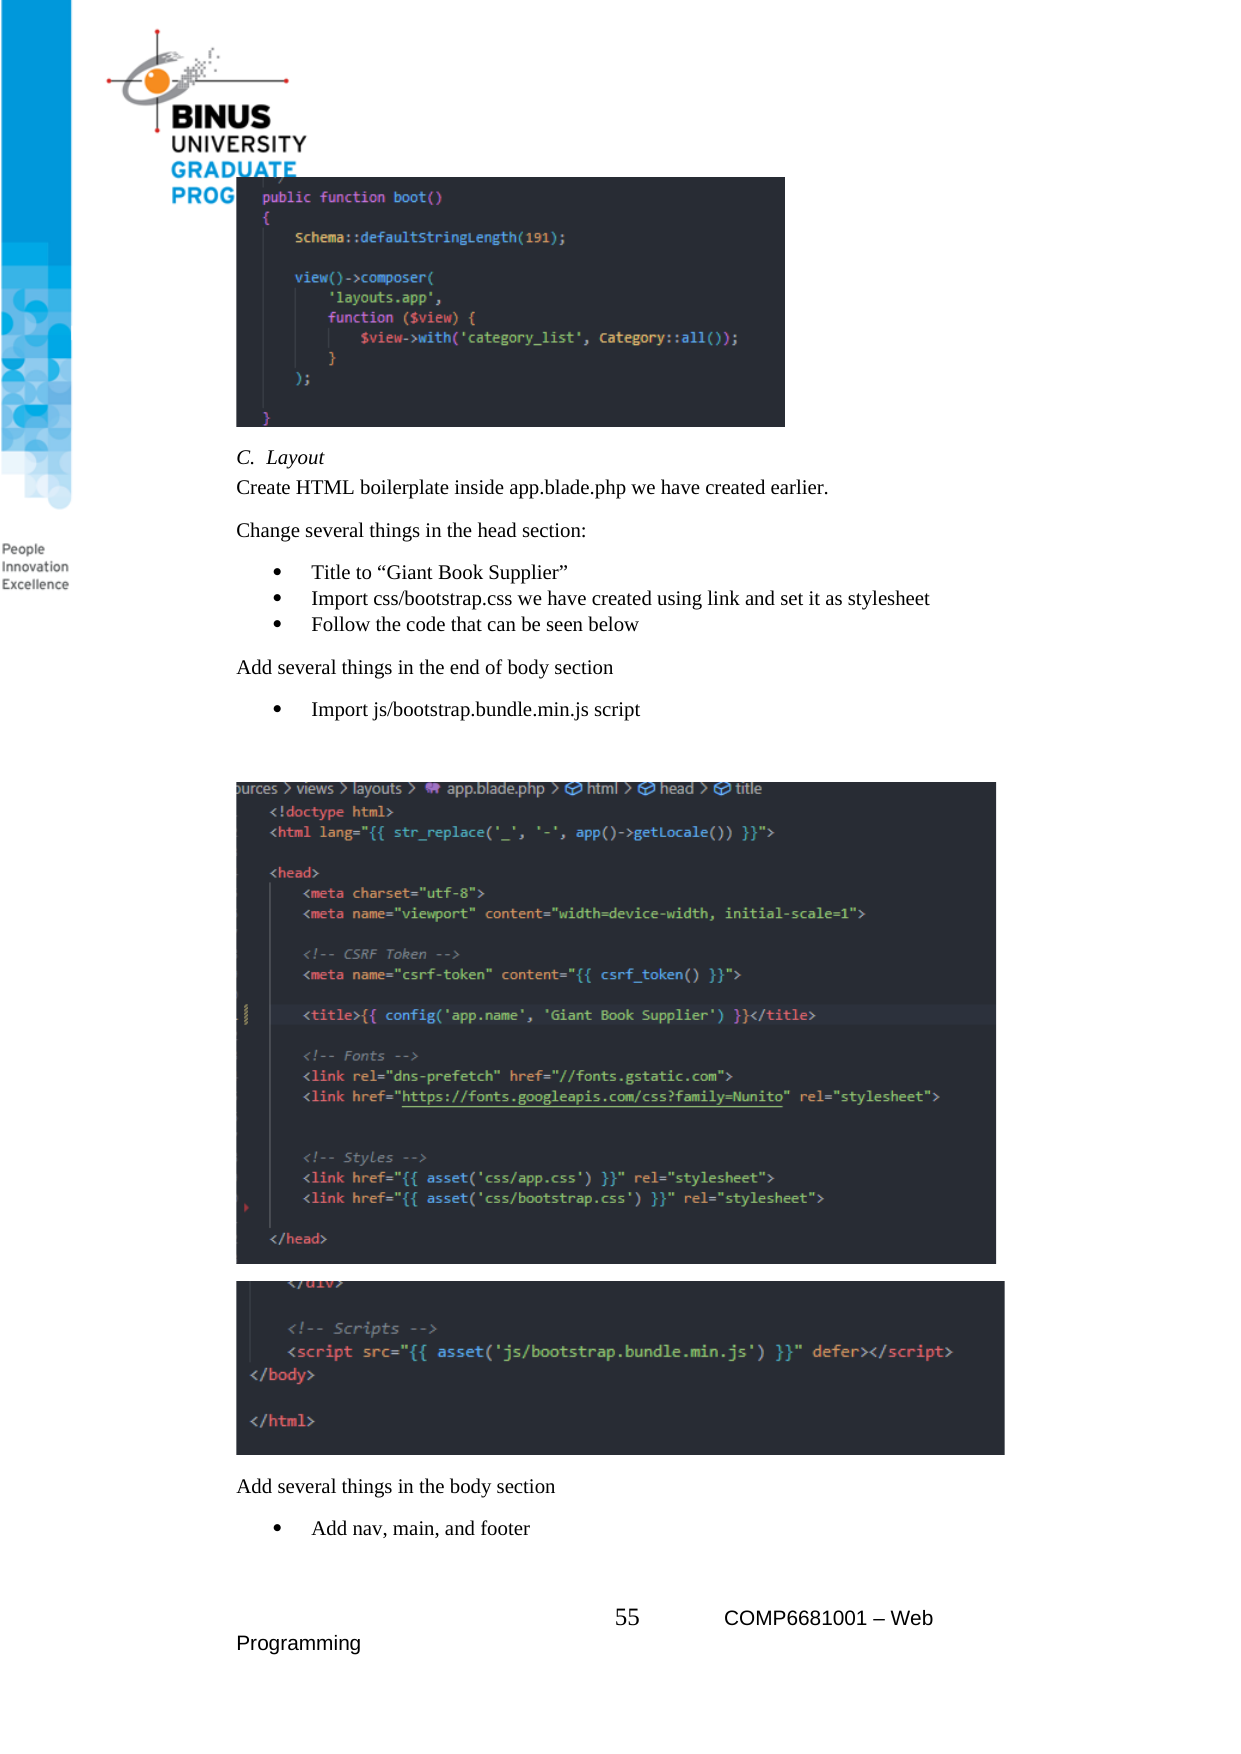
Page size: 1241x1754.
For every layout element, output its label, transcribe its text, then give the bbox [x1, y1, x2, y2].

list Title to “Giant Book Supplier” [274, 560, 1063, 584]
picture [236, 1281, 1005, 1455]
text Add several things in the body section [236, 1473, 1063, 1498]
text Change several things in the head section: [236, 518, 1063, 542]
list Import js/bootstrap.bundle.min.js script [274, 697, 1063, 721]
text Add several things in the end of body section [236, 655, 1063, 679]
subtitle Layout [236, 445, 1063, 469]
picture [0, 0, 785, 606]
list Add nav, main, and footer [274, 1516, 1063, 1540]
list Import css/bootstrap.css we have created using link and set it as stylesheet [274, 586, 1063, 610]
picture [236, 782, 997, 1264]
text Create HTML boilerplate inside app.blade.php we have created earlier. [236, 475, 1063, 499]
list Follow the code that can be seen below [274, 612, 1063, 636]
